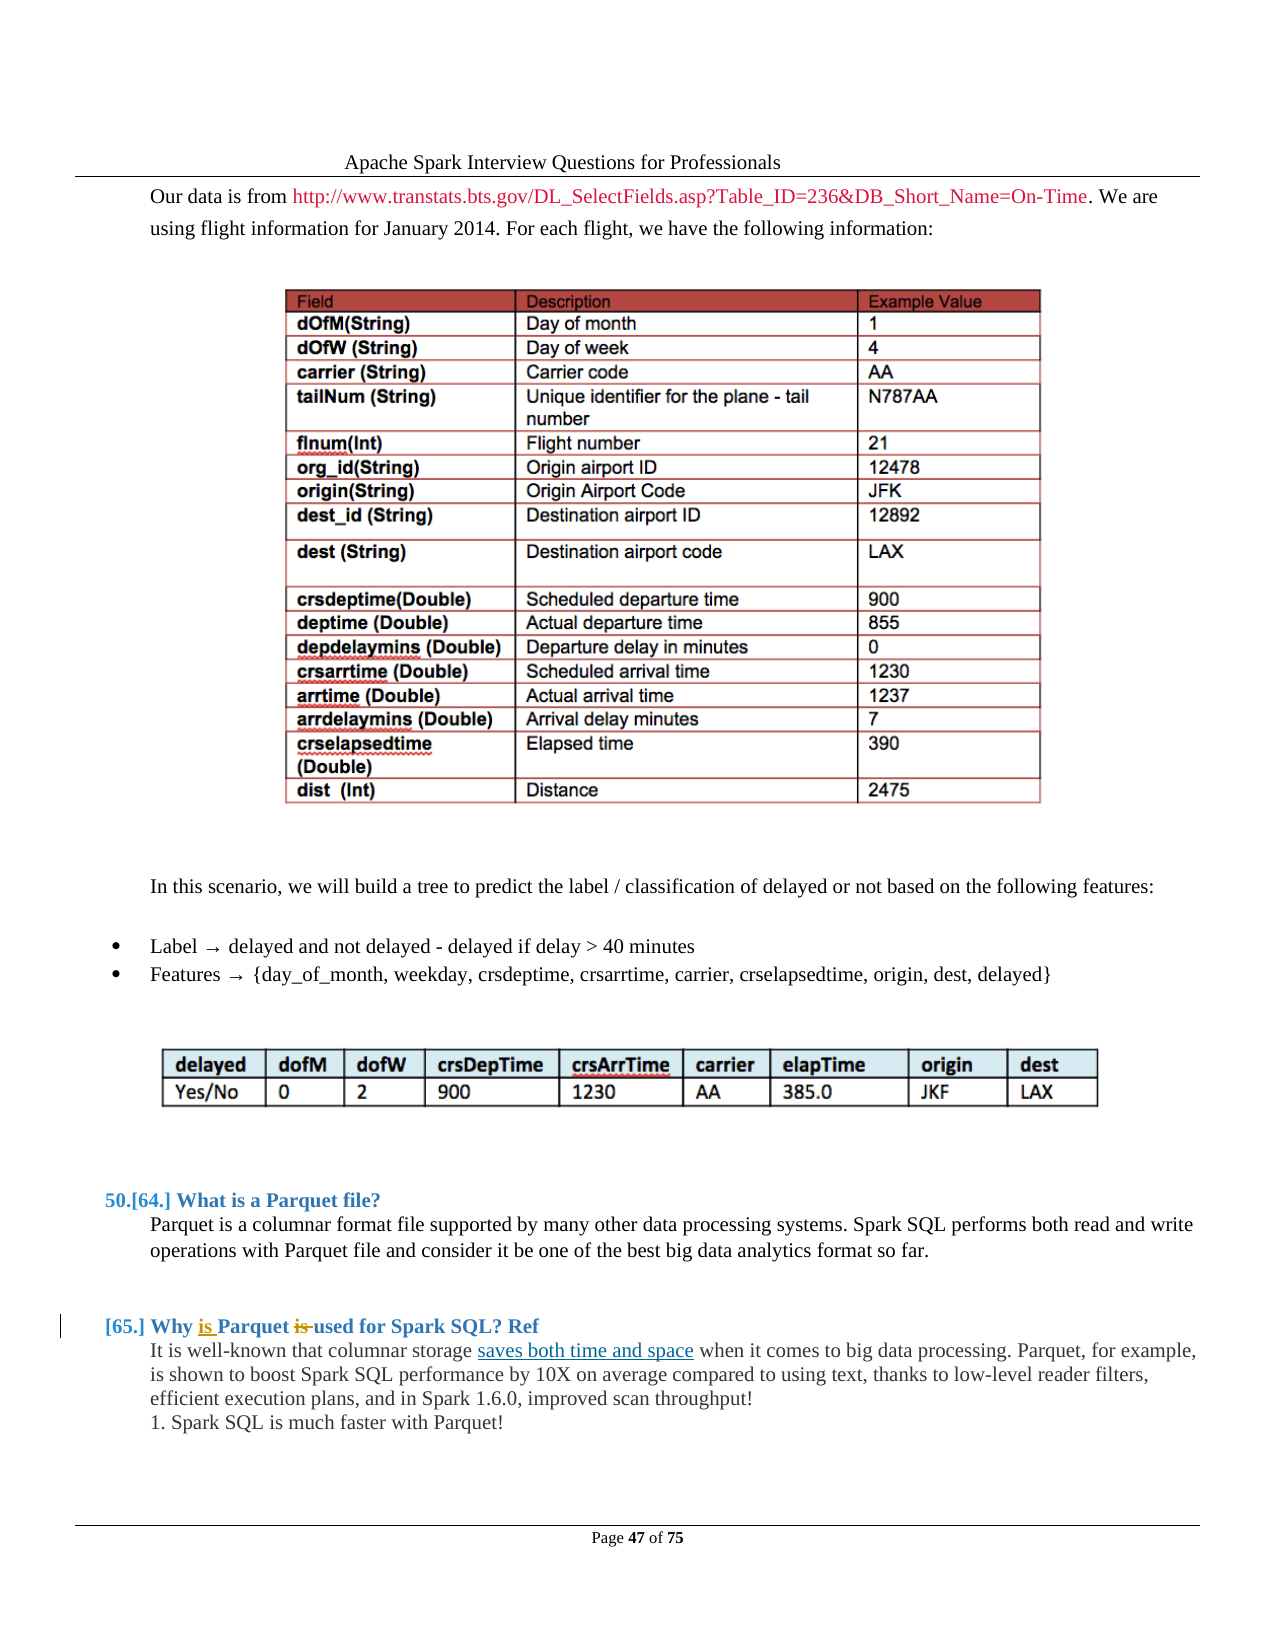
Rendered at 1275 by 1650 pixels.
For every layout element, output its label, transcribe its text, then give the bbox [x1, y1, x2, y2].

picture [621, 1347, 628, 1355]
picture [268, 271, 1082, 836]
text It is well-known that columnar storage saves both time and space when it comes to big data processing. Parquet, for example, is shown to boost Spark SQL performance by 10X on average compared to using text, thanks to low-level reader filters, efficient execution plans, and in Spark 1.6.0, improved scan throughput! [150, 1338, 1200, 1410]
picture [555, 1343, 561, 1355]
text In this scenario, we will build a tree to predict the label / classification of delayed or not based on the following features: [150, 867, 1200, 898]
subtitle What is a Parquet file? [105, 1188, 1200, 1212]
list Features → {day_of_month, weekday, crsdeptime, crsarrtime, carrier, crselapsedtime, origin, dest, delayed} [112, 958, 1200, 986]
picture [150, 1015, 1129, 1138]
text Parquet is a columnar format file supported by many other data processing systems. Spark SQL performs both read and write operations with Parquet file and consider it be one of the best big data analytics format so far. [150, 1212, 1200, 1262]
picture [527, 1343, 534, 1357]
text Our data is from http://www.transtats.bts.gov/DL_SelectFields.asp?Table_ID=236&DB_Short_Name=On-Time. We are using flight information for January 2014. For each flight, we have the following information: [150, 177, 1200, 240]
text 1. Spark SQL is much faster with Parquet! [150, 1410, 1200, 1434]
list Label → delayed and not delayed - delayed if delay > 40 minutes [112, 929, 1200, 958]
subtitle Why Parquet used for Spark SQL? Ref [105, 1314, 1200, 1338]
